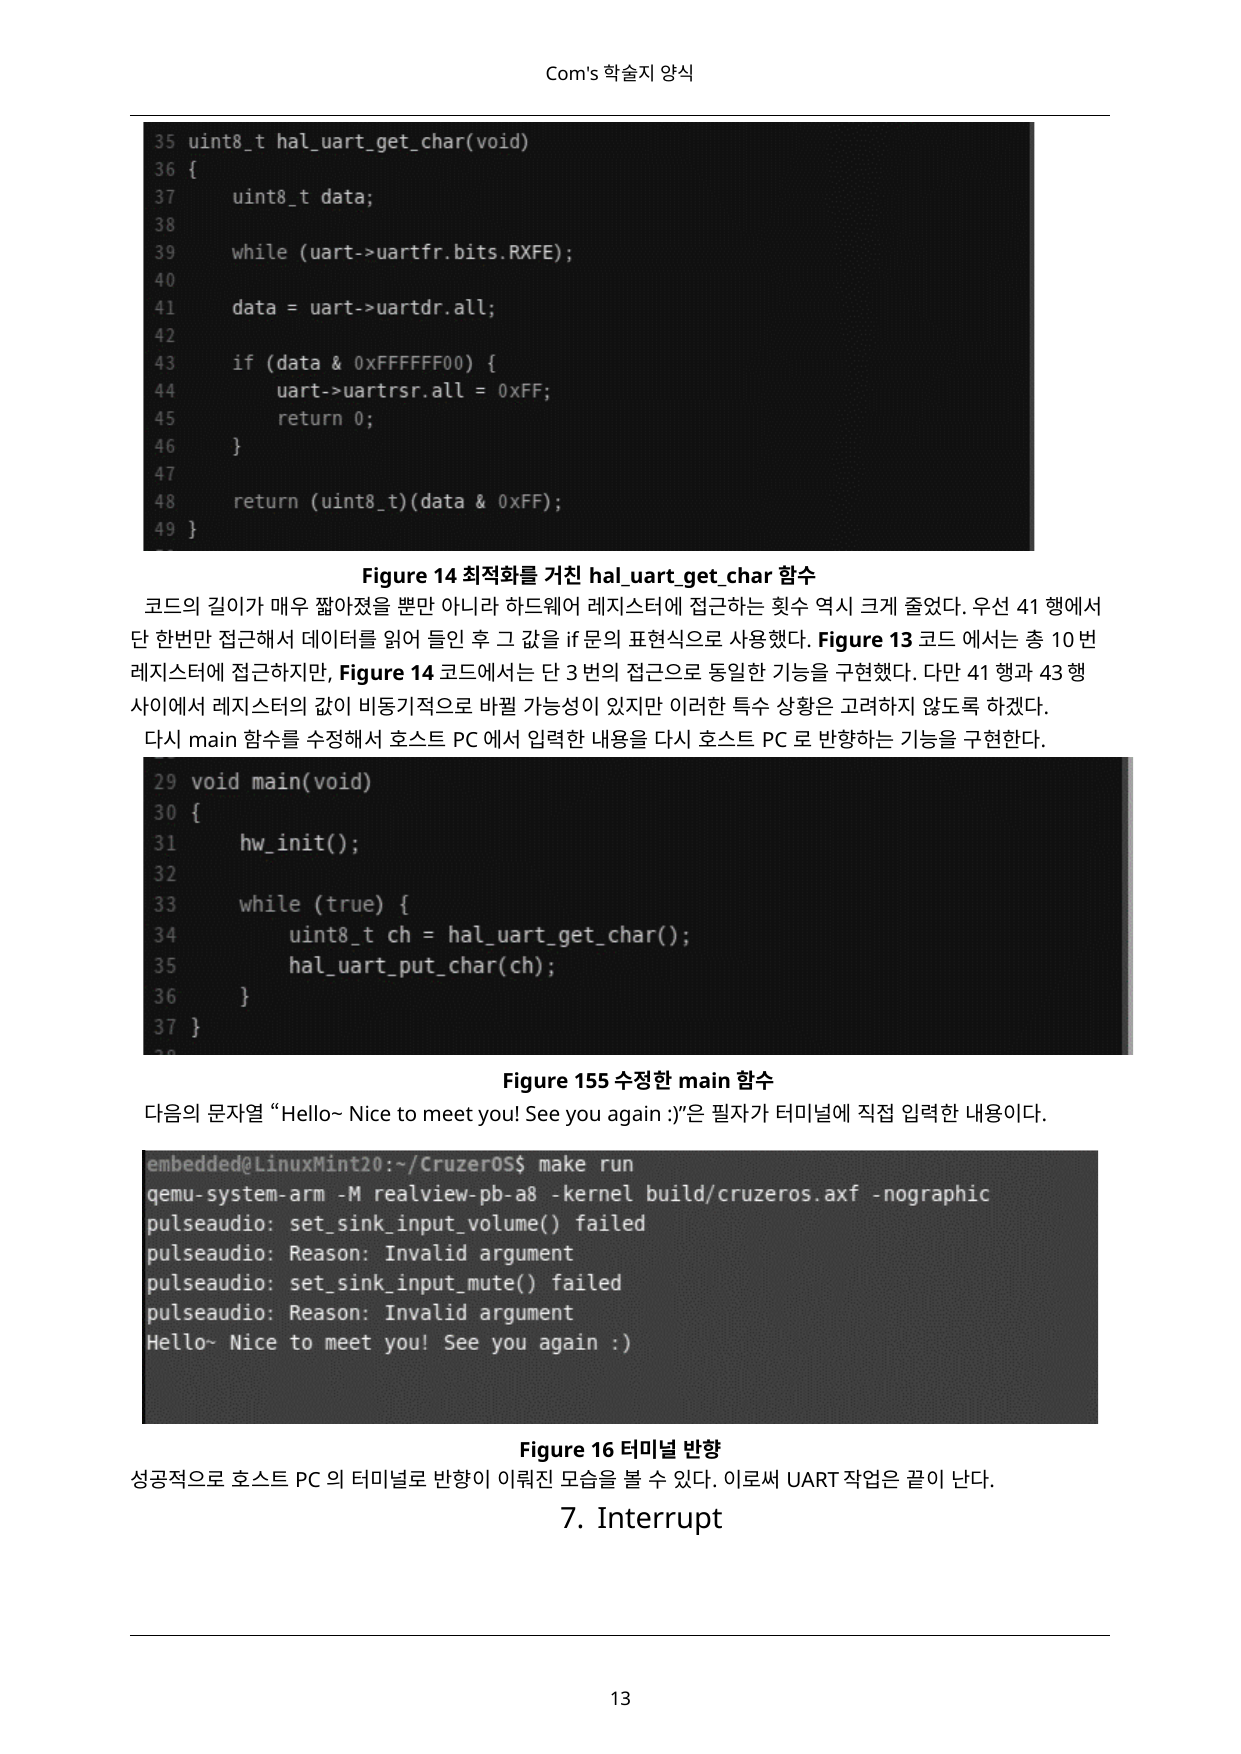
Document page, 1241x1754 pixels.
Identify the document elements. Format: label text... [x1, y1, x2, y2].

picture [143, 122, 1035, 551]
text 다시 main 함수를 수정해서 호스트 PC 에서 입력한 내용을 다시 호스트 PC 로 반향하는 기능을 구현한다. [130, 724, 1110, 754]
list Interrupt [172, 1497, 1110, 1537]
picture [142, 1150, 1099, 1424]
picture [143, 757, 1134, 1055]
